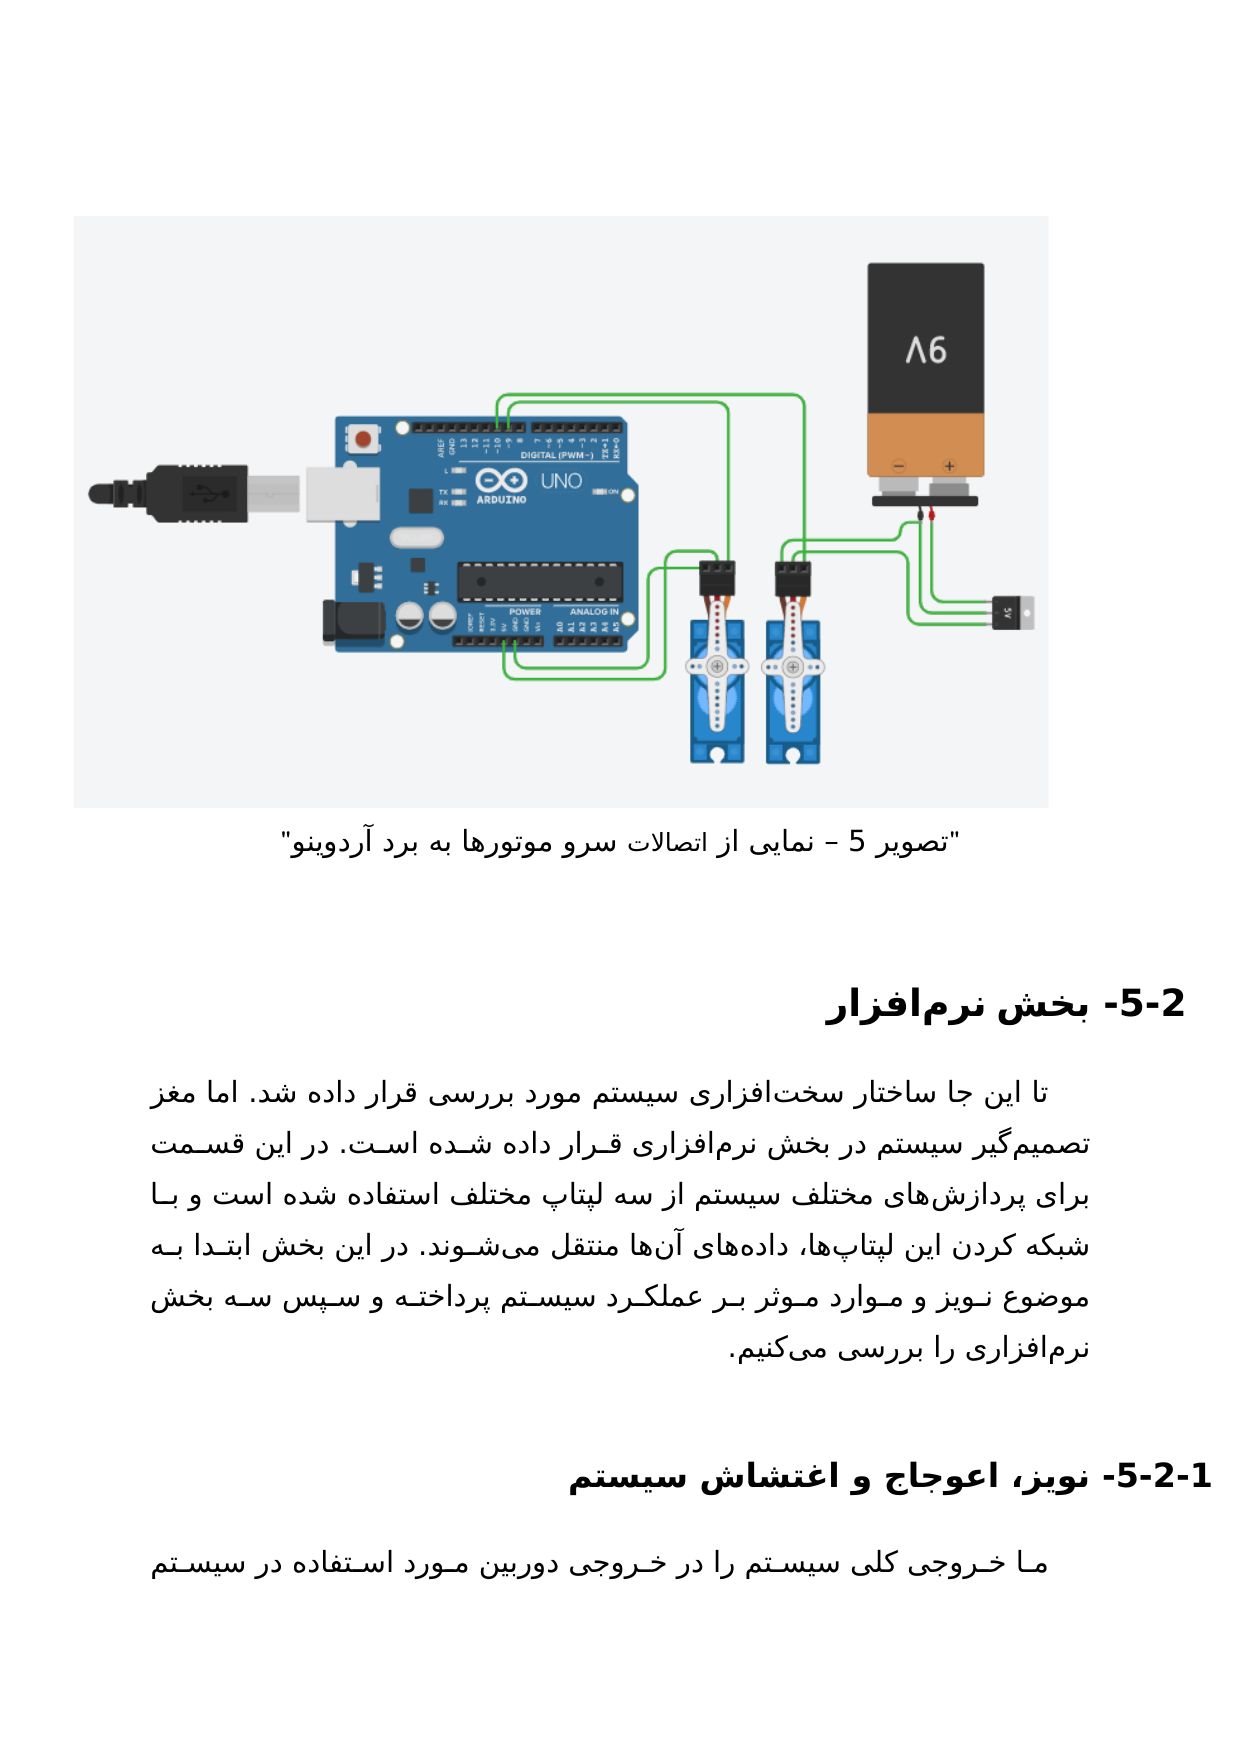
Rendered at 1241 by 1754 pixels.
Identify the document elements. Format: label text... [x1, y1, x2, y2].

picture [73, 216, 1049, 808]
text تا این جا ساختار سخت‌افزاری سیستم مورد بررسی قرار داده شد. اما مغز تصمیم‌گیر سیستم در بخش نرم‌افزاری قرار داده شده است. در این قسمت برای پردازش‌های مختلف سیستم از سه لپتاپ مختلف استفاده شده است و با شبکه کردن این لپتاپ‌ها، داده‌های آن‌ها منتقل می‌شوند. در این بخش ابتدا به موضوع نویز و موارد موثر بر عملکرد سیستم پرداخته و سپس سه بخش نرم‌افزاری را بررسی می‌کنیم. [150, 1076, 1090, 1364]
text نویز، اعوجاج و اغتشاش سیستم [150, 1456, 1090, 1495]
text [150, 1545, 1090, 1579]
text بخش نرم‌افزار [150, 982, 1090, 1026]
